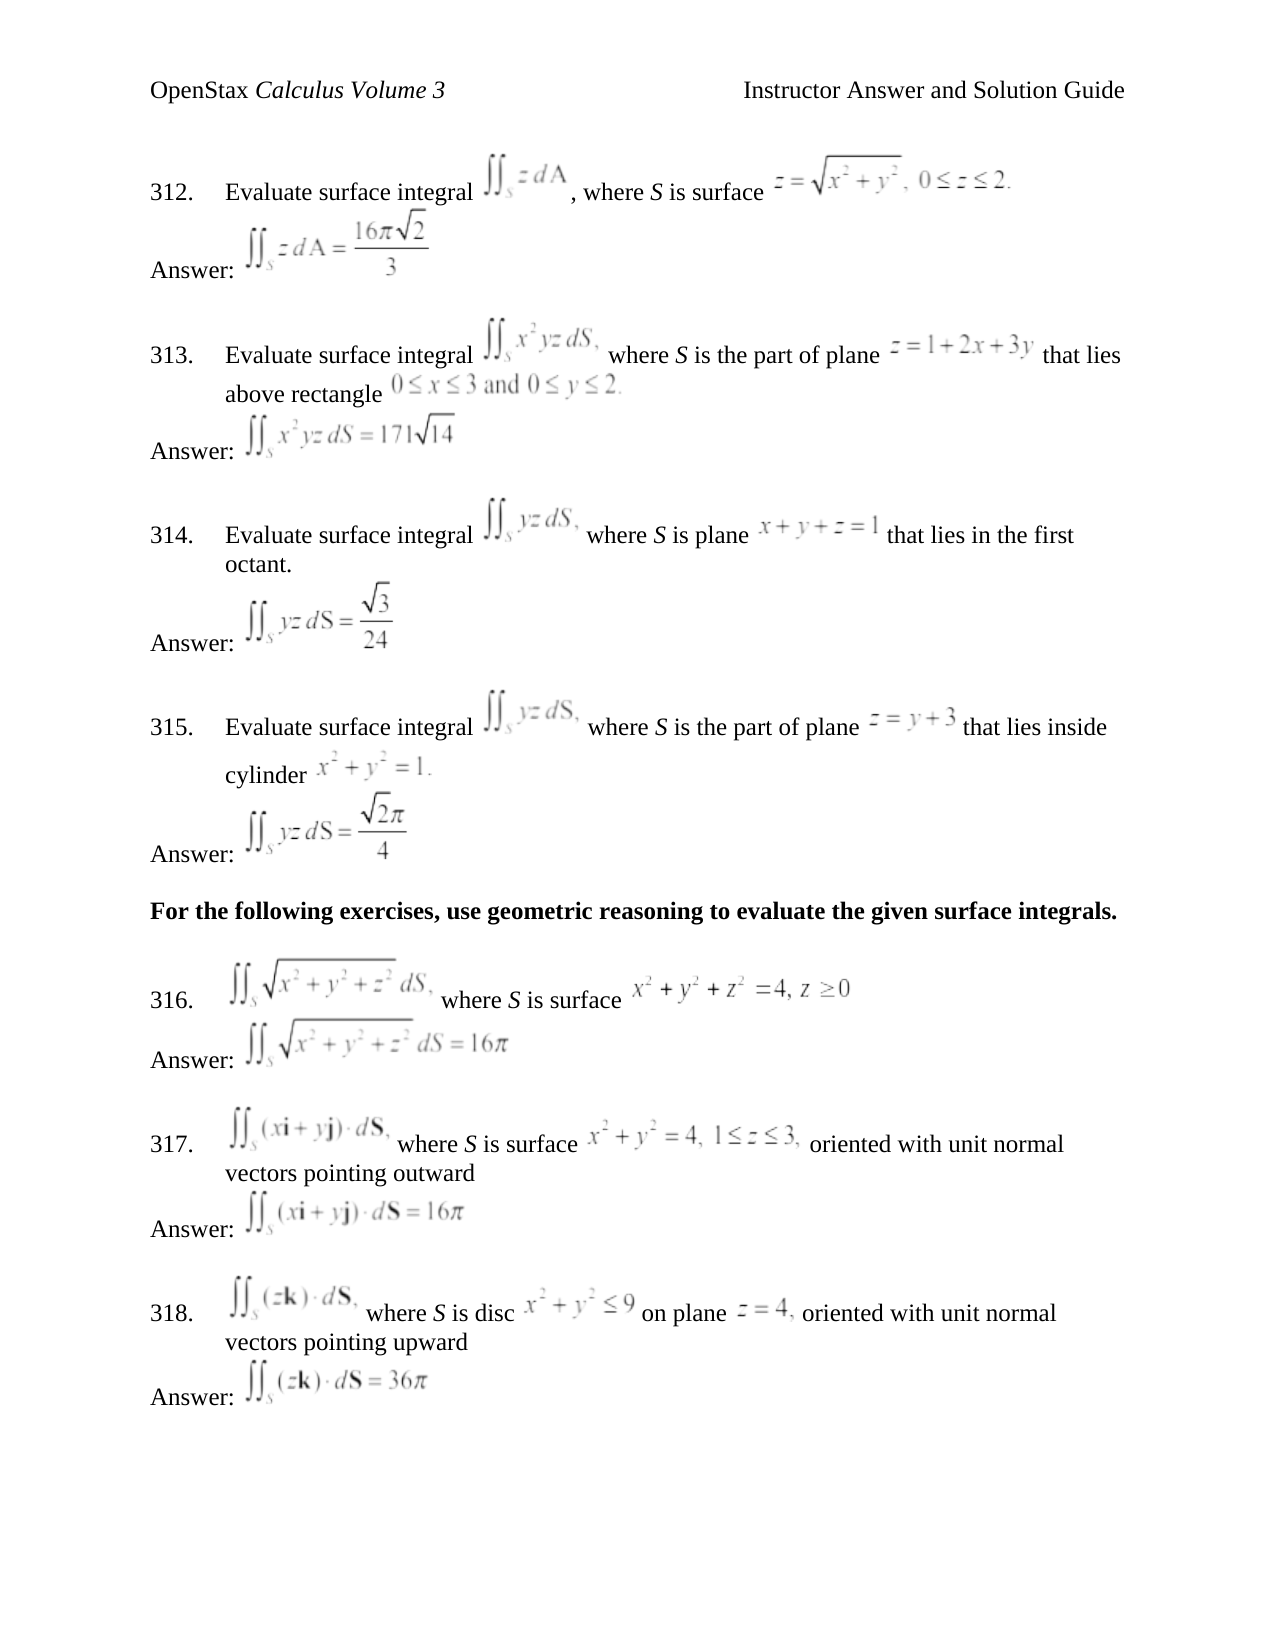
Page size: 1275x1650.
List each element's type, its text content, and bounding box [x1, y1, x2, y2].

text Answer: [150, 205, 1125, 284]
list where S is surface [150, 954, 1125, 1014]
list where S is disc on plane oriented with unit normal vectors pointing upward [150, 1271, 1125, 1355]
text For the following exercises, use geometric reasoning to evaluate the given surface integrals. [150, 896, 1125, 925]
list Evaluate surface integral , where S is surface [150, 150, 1125, 205]
list Evaluate surface integral where S is the part of plane that lies above rectangle [150, 313, 1125, 408]
list where S is surface oriented with unit normal vectors pointing outward [150, 1103, 1125, 1187]
text Answer: [150, 1187, 1125, 1242]
list Evaluate surface integral where S is the part of plane that lies inside cylinder [150, 686, 1125, 789]
text Answer: [150, 408, 1125, 465]
text Answer: [150, 789, 1125, 868]
text Answer: [150, 578, 1125, 657]
list Evaluate surface integral where S is plane that lies in the first octant. [150, 494, 1125, 578]
text Answer: [150, 1355, 1125, 1411]
text Answer: [150, 1014, 1125, 1074]
